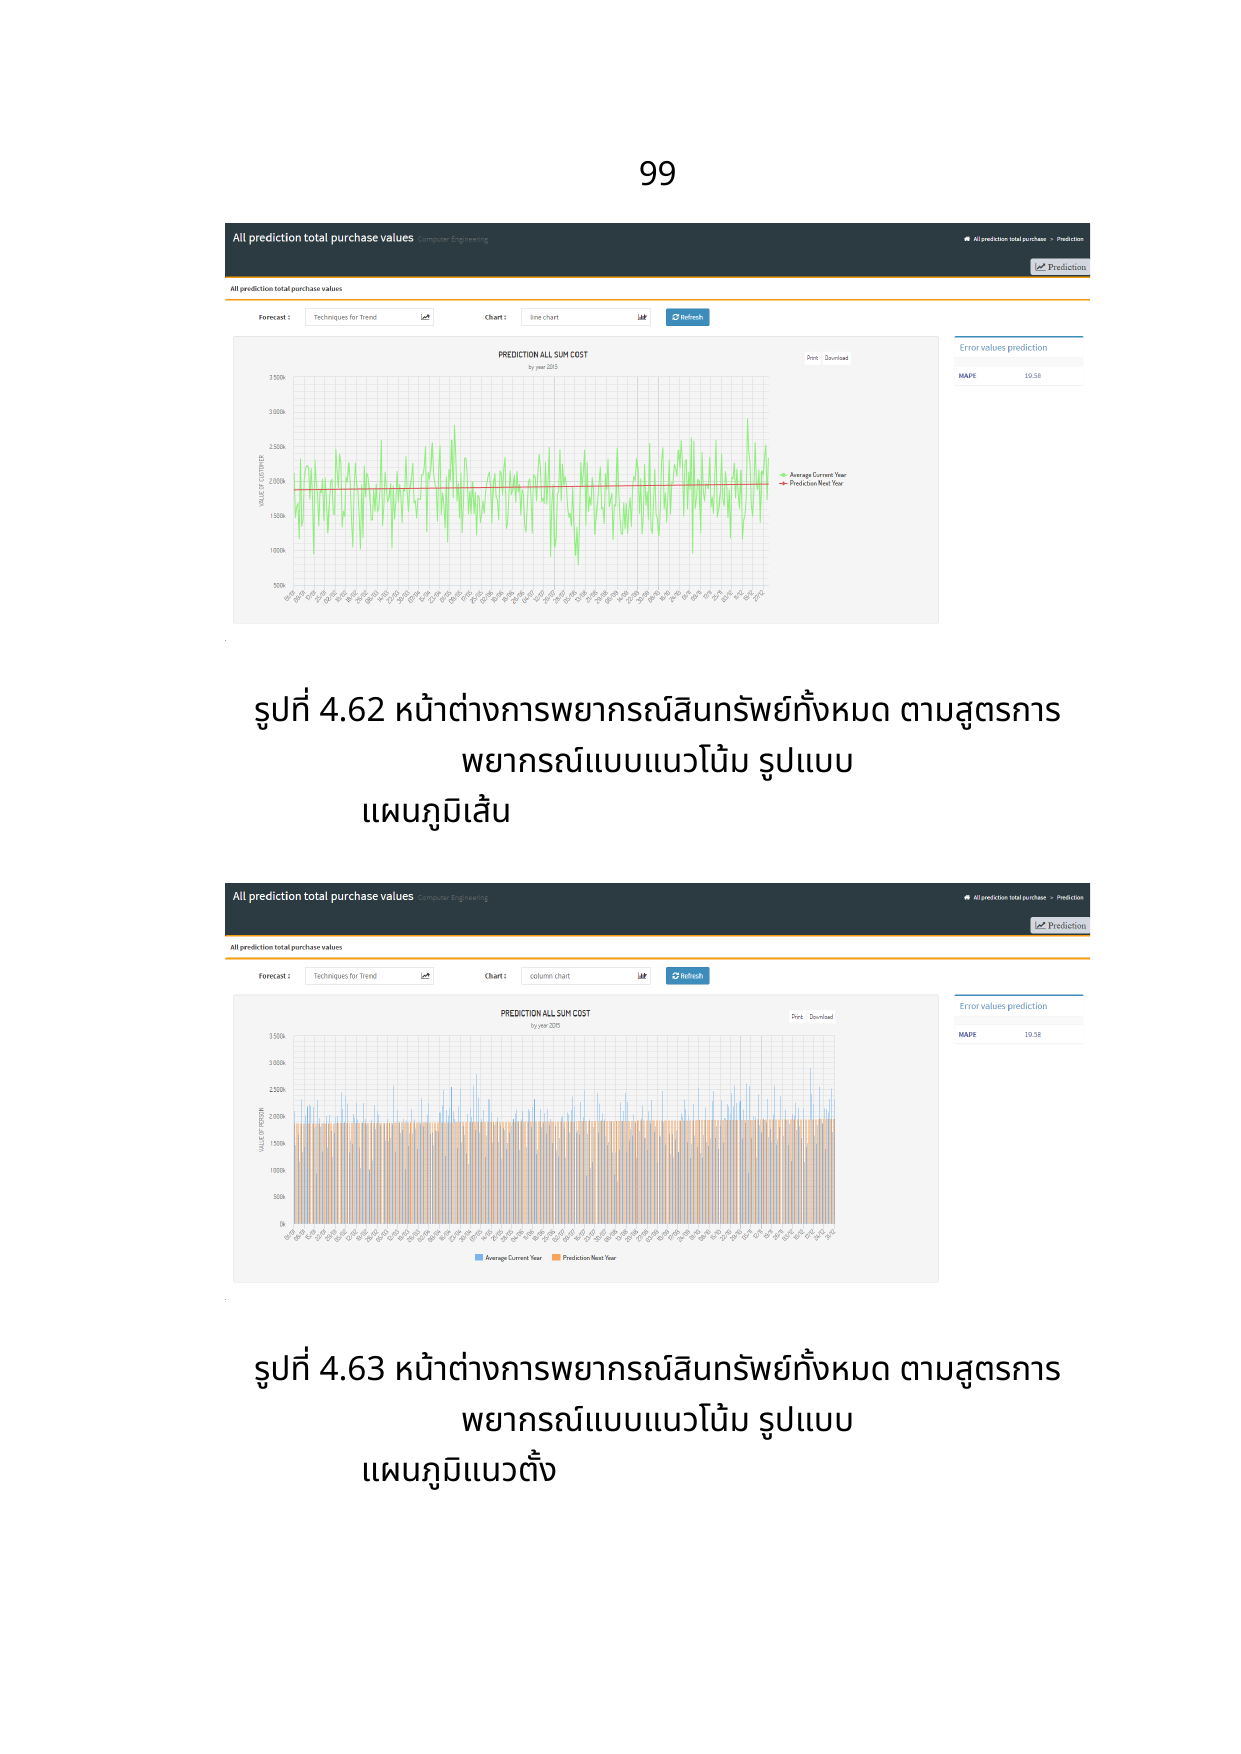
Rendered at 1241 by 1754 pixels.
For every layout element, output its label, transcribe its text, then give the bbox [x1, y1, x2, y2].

picture [225, 223, 1091, 641]
text แผนภูมิเส้น [225, 787, 1090, 838]
text แผนภูมิแนวตั้ง [225, 1446, 1090, 1497]
picture [225, 883, 1091, 1300]
text รูปที่ 4.62 หน้าต่างการพยากรณ์สินทรัพย์ทั้งหมด ตามสูตรการพยากรณ์แบบแนวโน้ม รูปแบบ [225, 686, 1090, 787]
text รูปที่ 4.63 หน้าต่างการพยากรณ์สินทรัพย์ทั้งหมด ตามสูตรการพยากรณ์แบบแนวโน้ม รูปแบบ [225, 1345, 1090, 1446]
